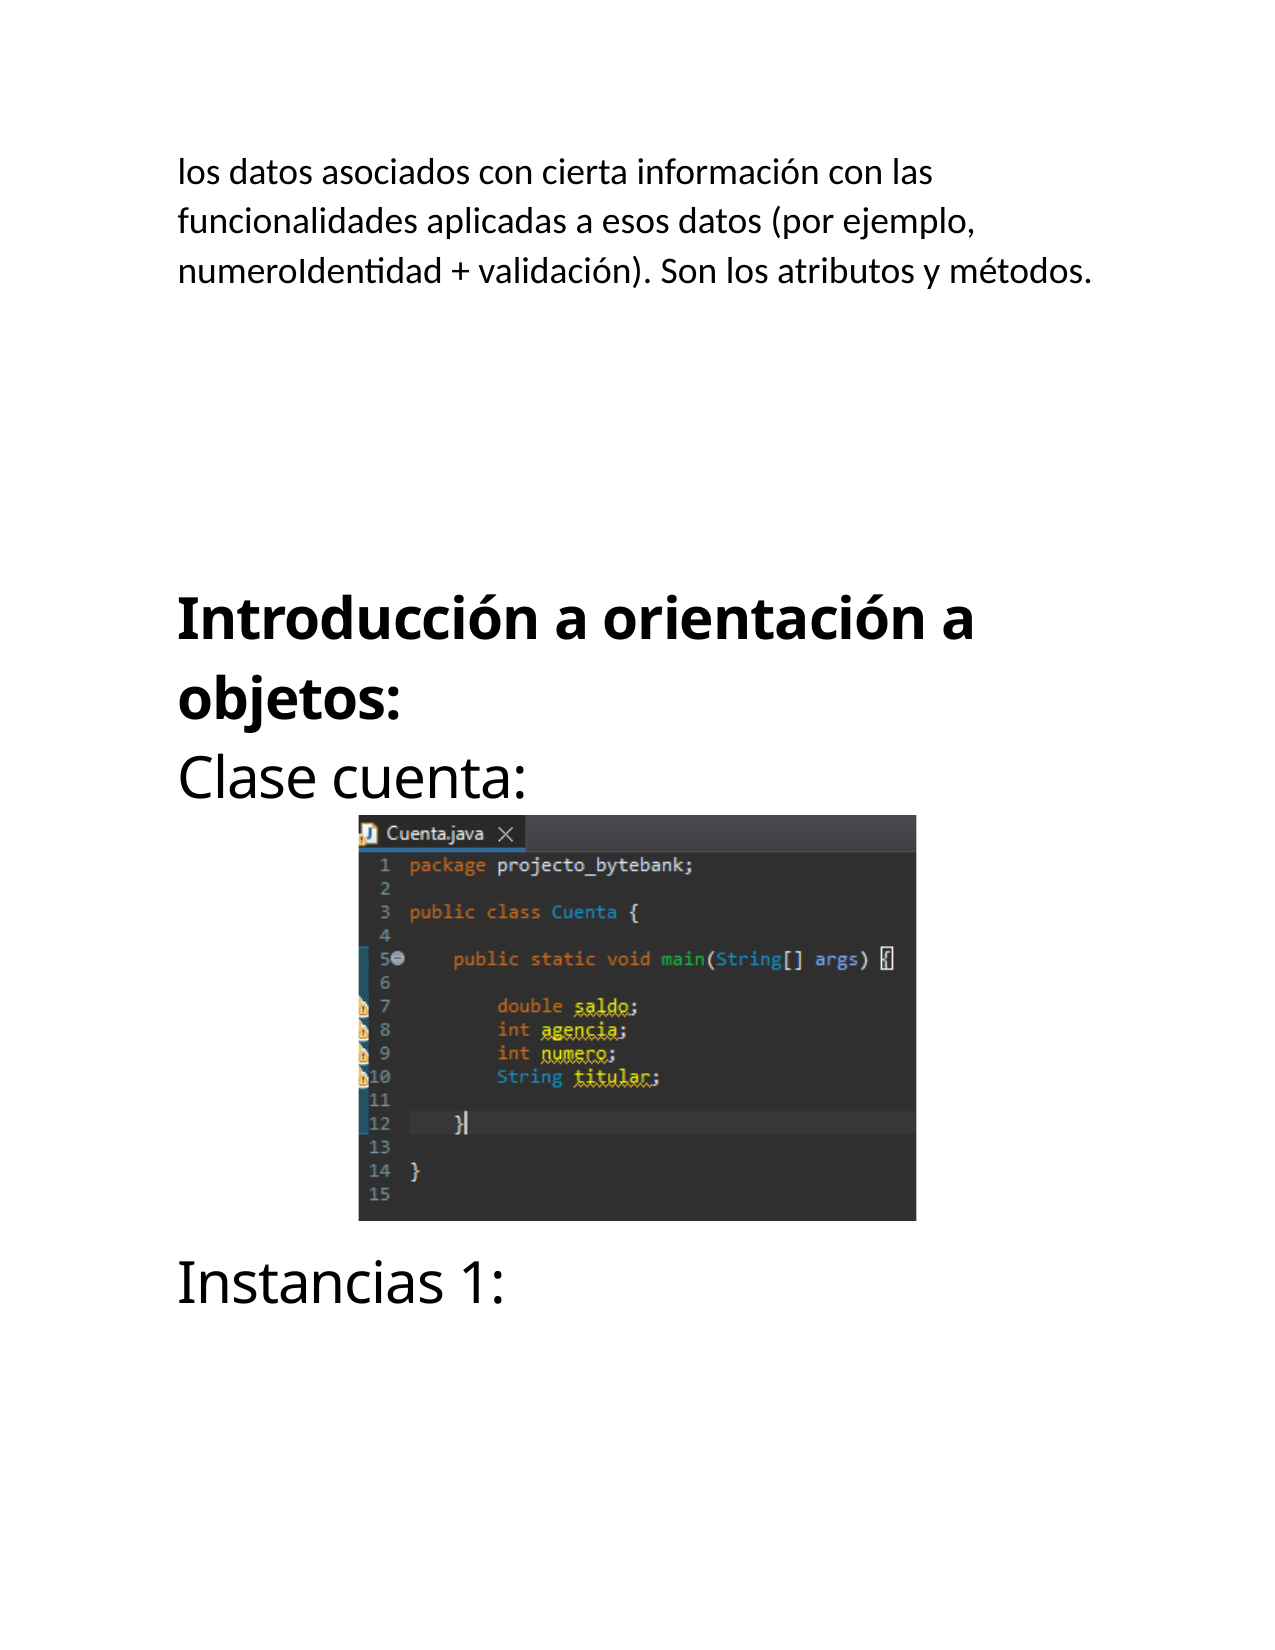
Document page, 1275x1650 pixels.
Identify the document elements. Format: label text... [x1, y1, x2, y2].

picture [358, 815, 917, 1221]
title Instancias 1: [177, 1241, 1098, 1320]
title Clase cuenta: [177, 736, 1098, 816]
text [177, 148, 1098, 292]
title Introducción a orientación a objetos: [177, 577, 1098, 736]
